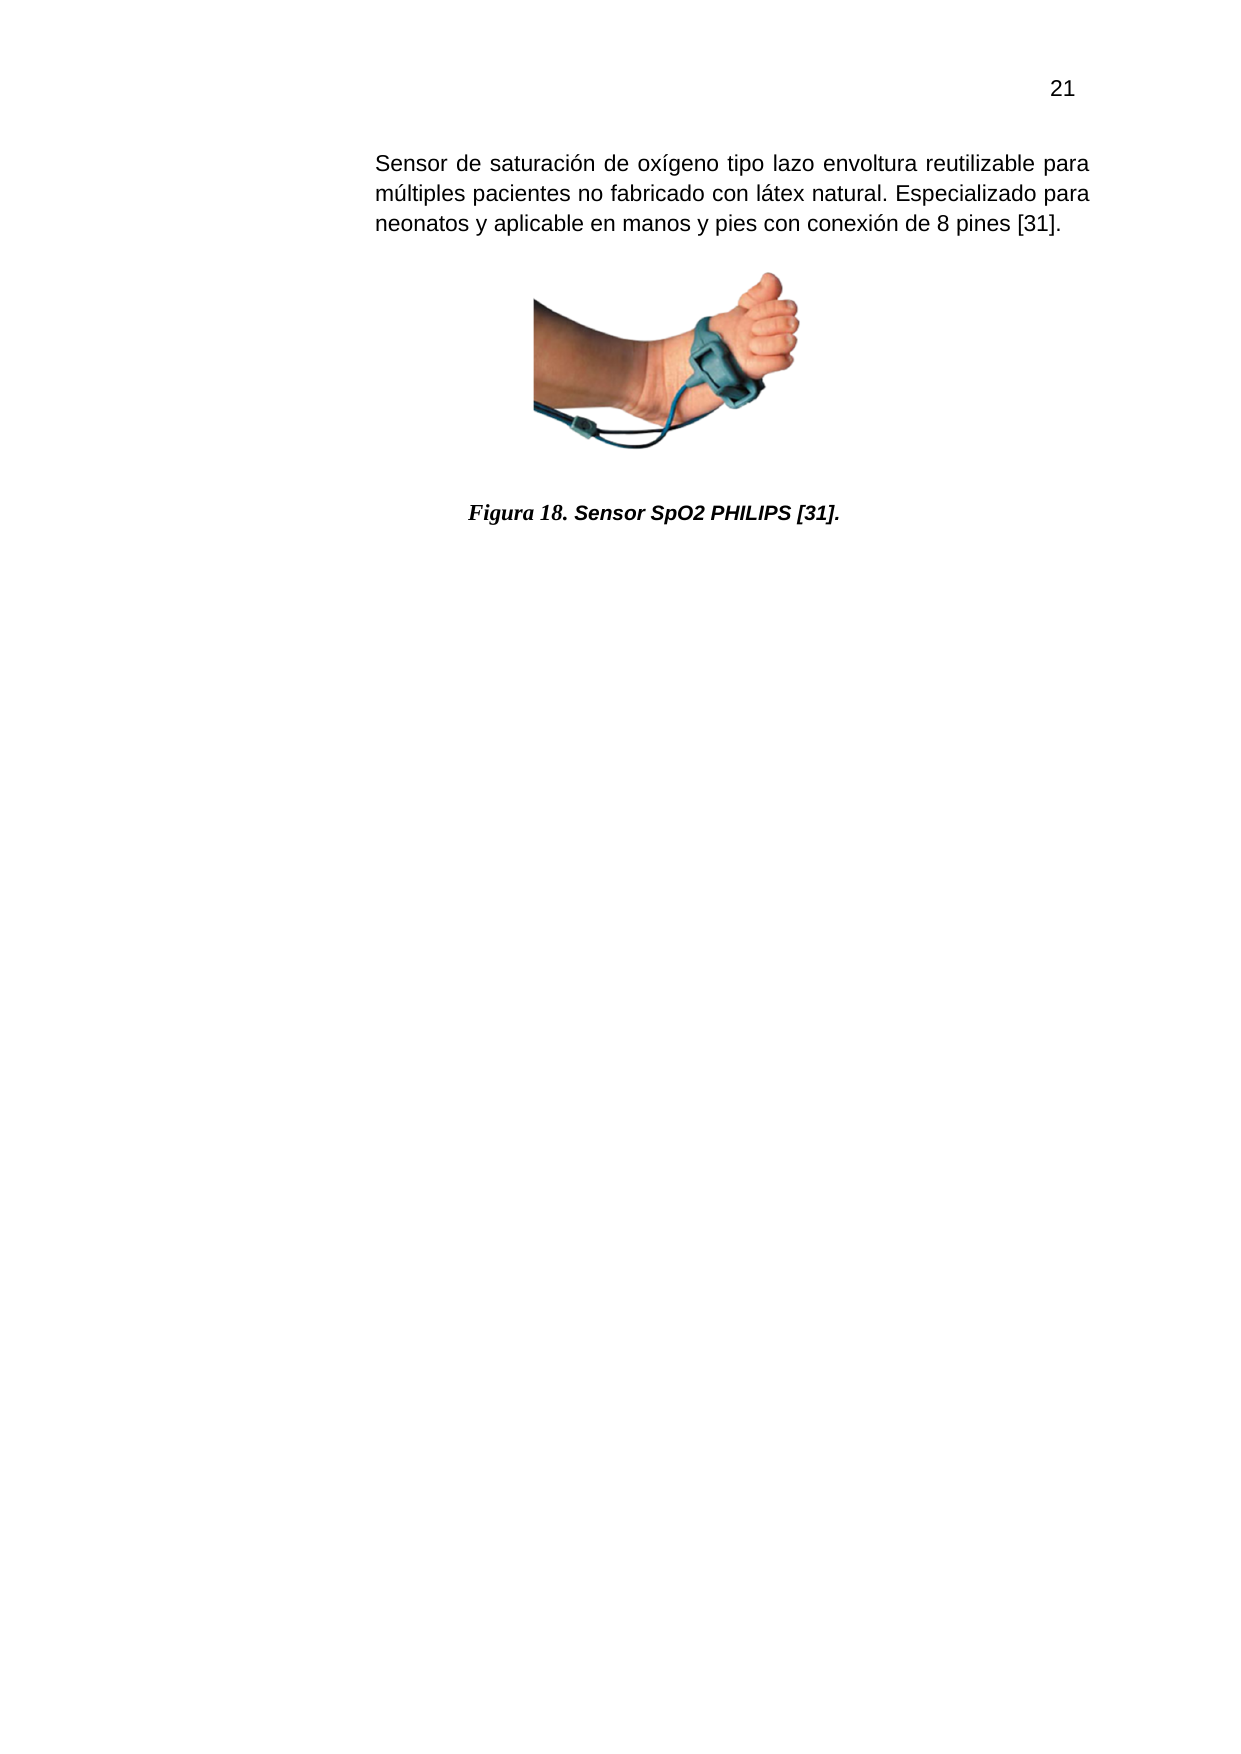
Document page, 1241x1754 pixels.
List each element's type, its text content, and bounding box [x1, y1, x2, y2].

picture [533, 264, 814, 450]
text Sensor de saturación de oxígeno tipo lazo envoltura reutilizable para múltiples pacientes no fabricado con látex natural. Especializado para neonatos y aplicable en manos y pies con conexión de 8 pines [31]. [375, 150, 1090, 237]
